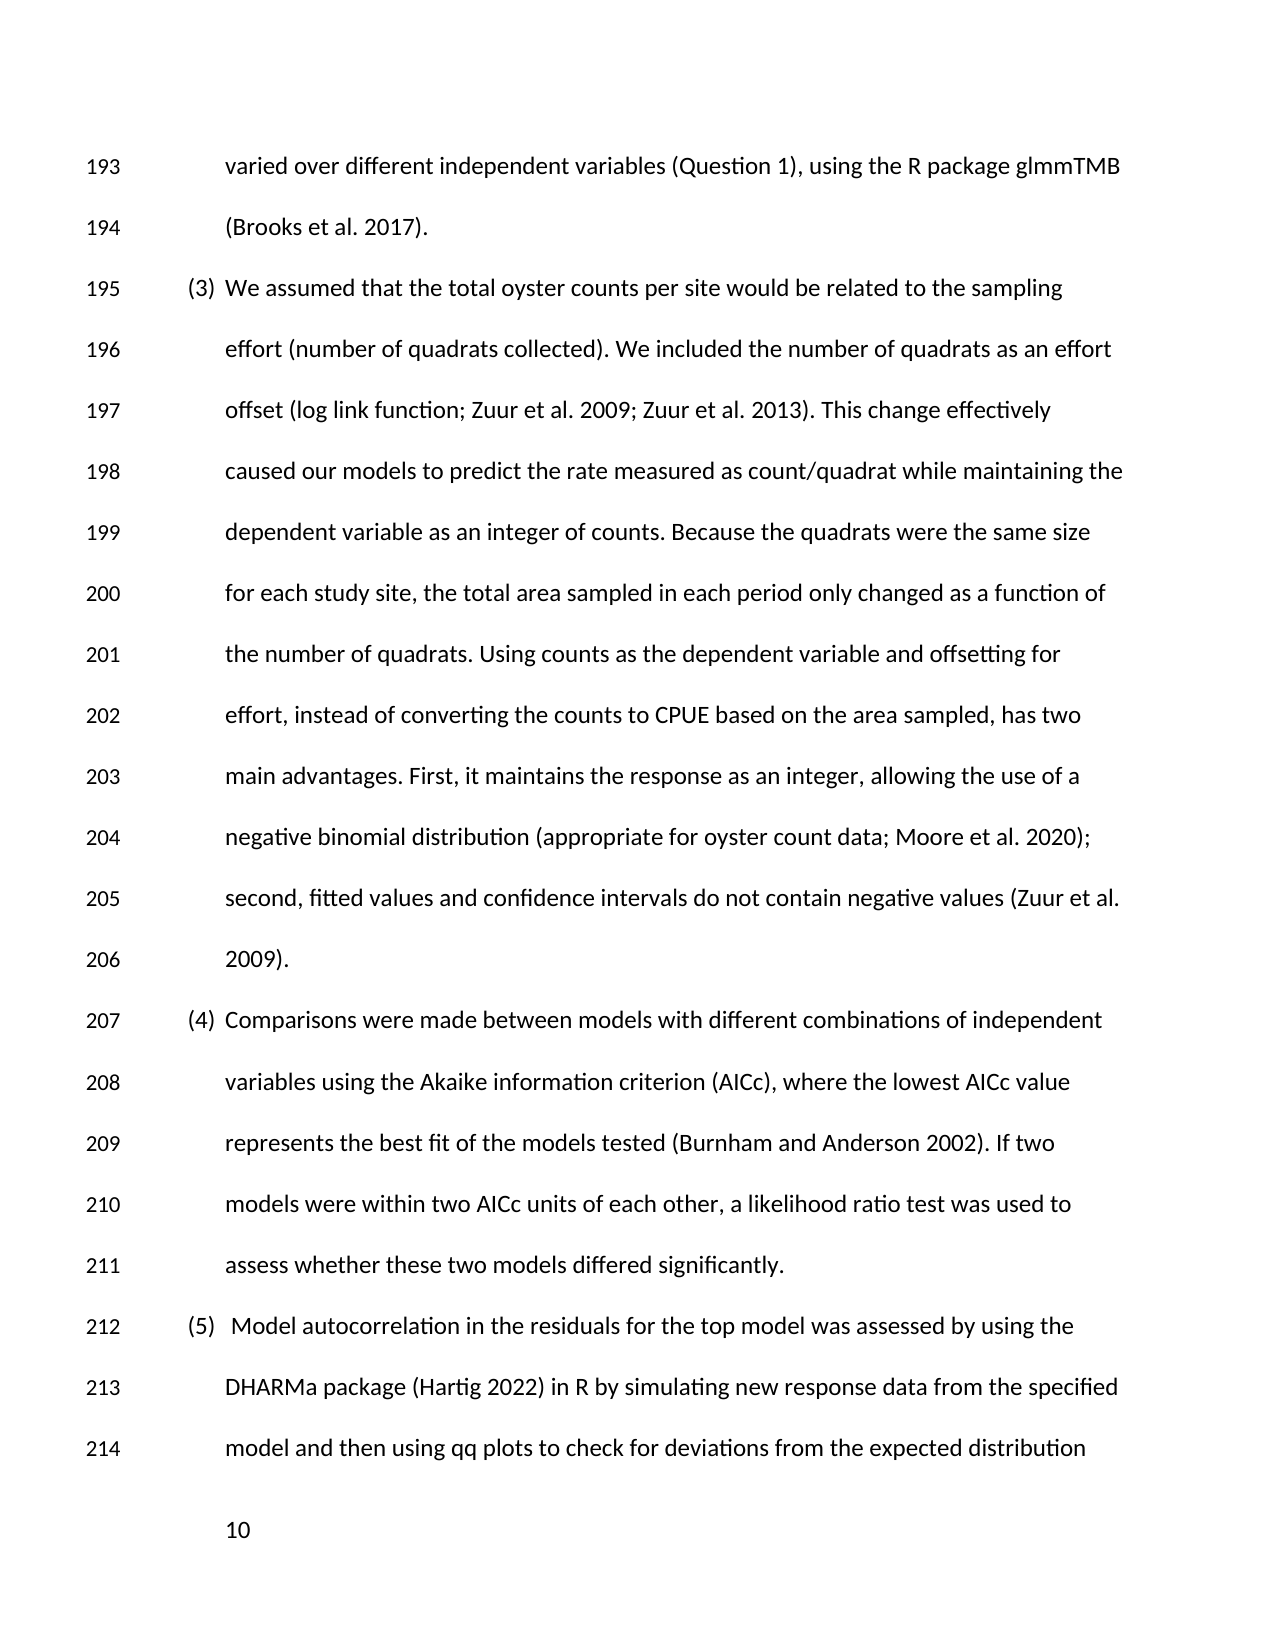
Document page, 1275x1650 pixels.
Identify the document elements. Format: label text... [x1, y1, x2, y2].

list Comparisons were made between models with different combinations of independent variables using the Akaike information criterion (AICc), where the lowest AICc value represents the best fit of the models tested (Burnham and Anderson 2002). If two models were within two AICc units of each other, a likelihood ratio test was used to assess whether these two models differed significantly. [187, 1004, 1125, 1279]
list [187, 150, 1125, 242]
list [187, 1310, 1125, 1462]
list We assumed that the total oyster counts per site would be related to the sampling effort (number of quadrats collected). We included the number of quadrats as an effort offset (log link function; Zuur et al. 2009; Zuur et al. 2013). This change effectively caused our models to predict the rate measured as count/quadrat while maintaining the dependent variable as an integer of counts. Because the quadrats were the same size for each study site, the total area sampled in each period only changed as a function of the number of quadrats. Using counts as the dependent variable and offsetting for effort, instead of converting the counts to CPUE based on the area sampled, has two main advantages. First, it maintains the response as an integer, allowing the use of a negative binomial distribution (appropriate for oyster count data; Moore et al. 2020); second, fitted values and confidence intervals do not contain negative values (Zuur et al. 2009). [187, 272, 1125, 974]
